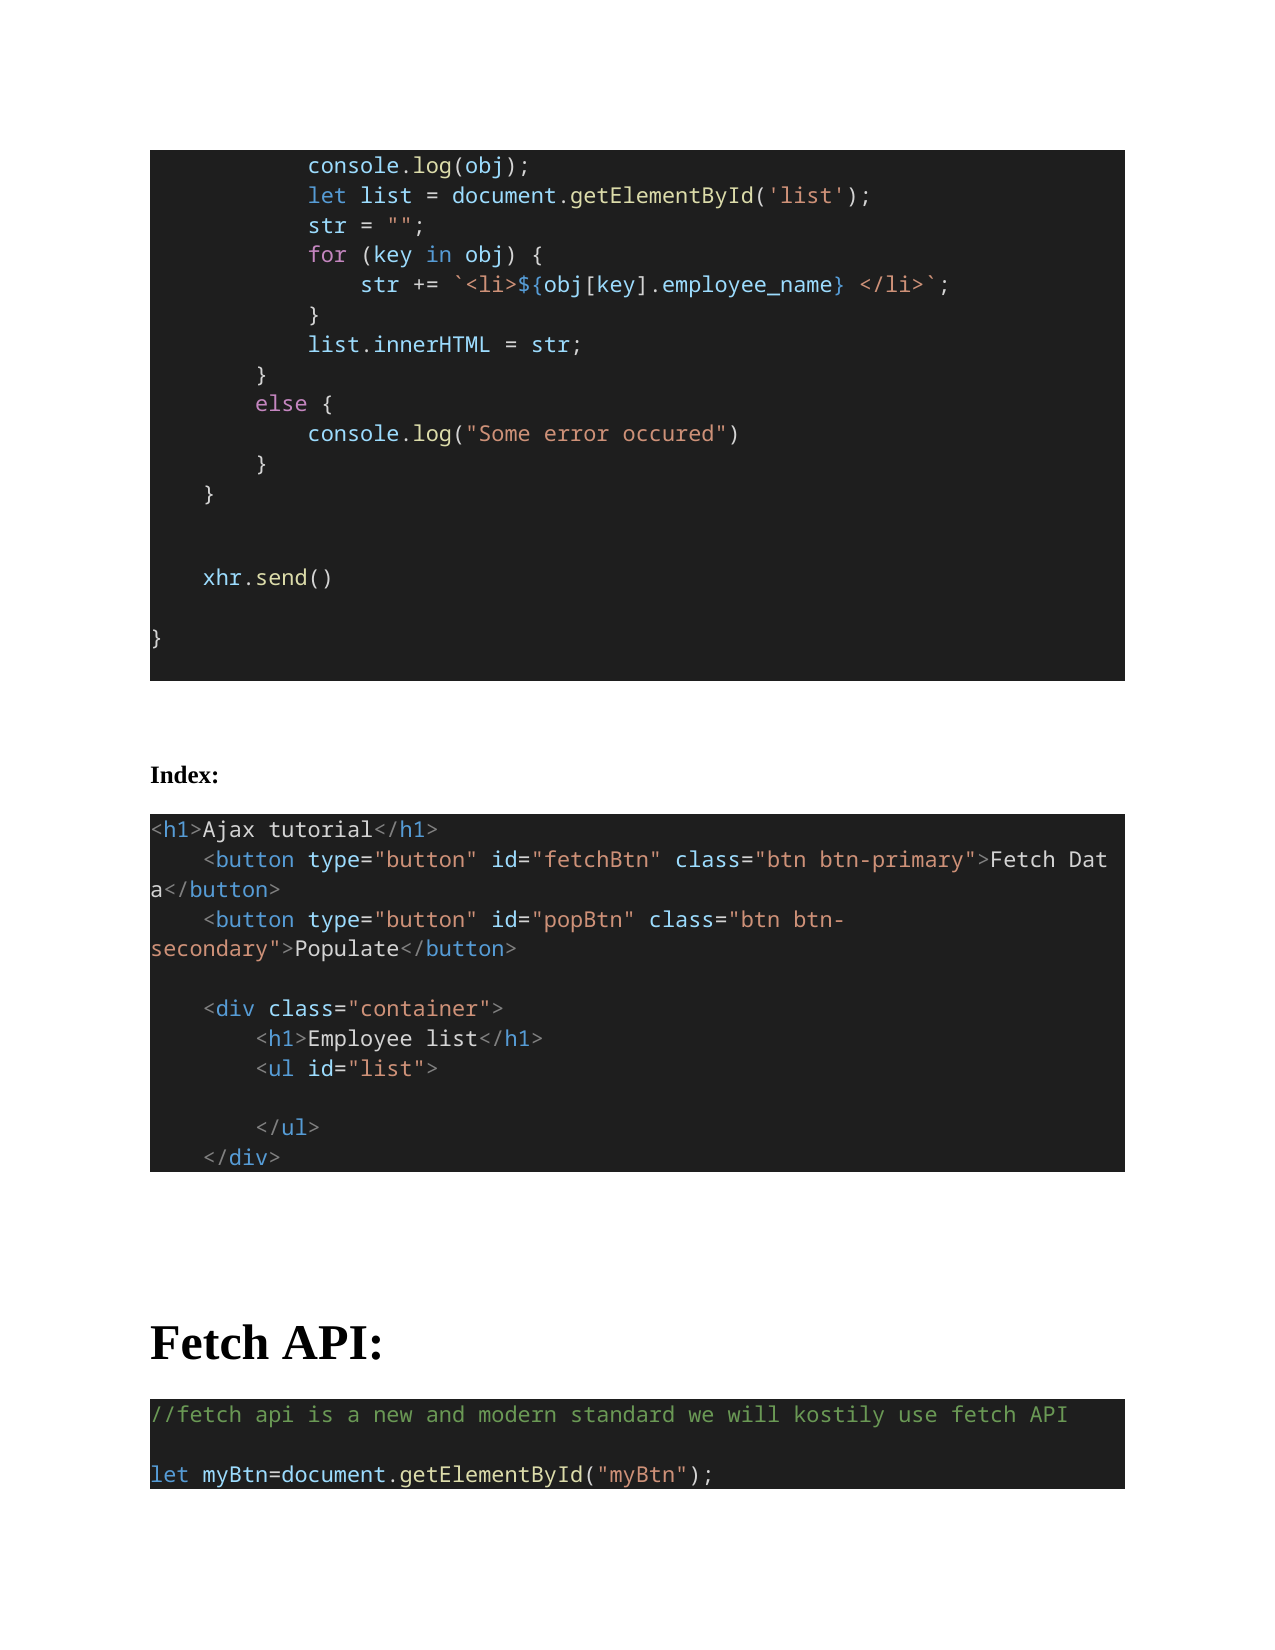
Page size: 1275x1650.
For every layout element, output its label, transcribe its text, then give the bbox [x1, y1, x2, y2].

text <div class="container"> [150, 993, 1125, 1023]
text <h1>Employee list</h1> [150, 1023, 1125, 1052]
text let myBtn=document.getElementById("myBtn"); [150, 1459, 1125, 1489]
text <button type="button" id="popBtn" class="btn btn-secondary">Populate</button> [150, 903, 1125, 963]
text console.log("Some error occured") [150, 418, 1125, 448]
text str += `<li>${obj[key].employee_name} </li>`; [150, 269, 1125, 299]
text //fetch api is a new and modern standard we will kostily use fetch API [150, 1399, 1125, 1429]
text } [150, 622, 1125, 652]
text else { [150, 388, 1125, 418]
text } [150, 299, 1125, 329]
text </ul> [150, 1112, 1125, 1142]
text </div> [150, 1142, 1125, 1172]
text Index: [150, 760, 1125, 789]
text } [150, 358, 1125, 388]
text xhr.send() [150, 562, 1125, 592]
text for (key in obj) { [150, 239, 1125, 269]
text <button type="button" id="fetchBtn" class="btn btn-primary">Fetch Data</button> [150, 844, 1125, 903]
text console.log(obj); [150, 150, 1125, 180]
text Fetch API: [150, 1312, 1125, 1370]
text str = ""; [150, 209, 1125, 239]
text <h1>Ajax tutorial</h1> [150, 814, 1125, 844]
text } [150, 448, 1125, 478]
text list.innerHTML = str; [150, 329, 1125, 358]
text <ul id="list"> [150, 1052, 1125, 1082]
text } [150, 478, 1125, 507]
text let list = document.getElementById('list'); [150, 180, 1125, 209]
